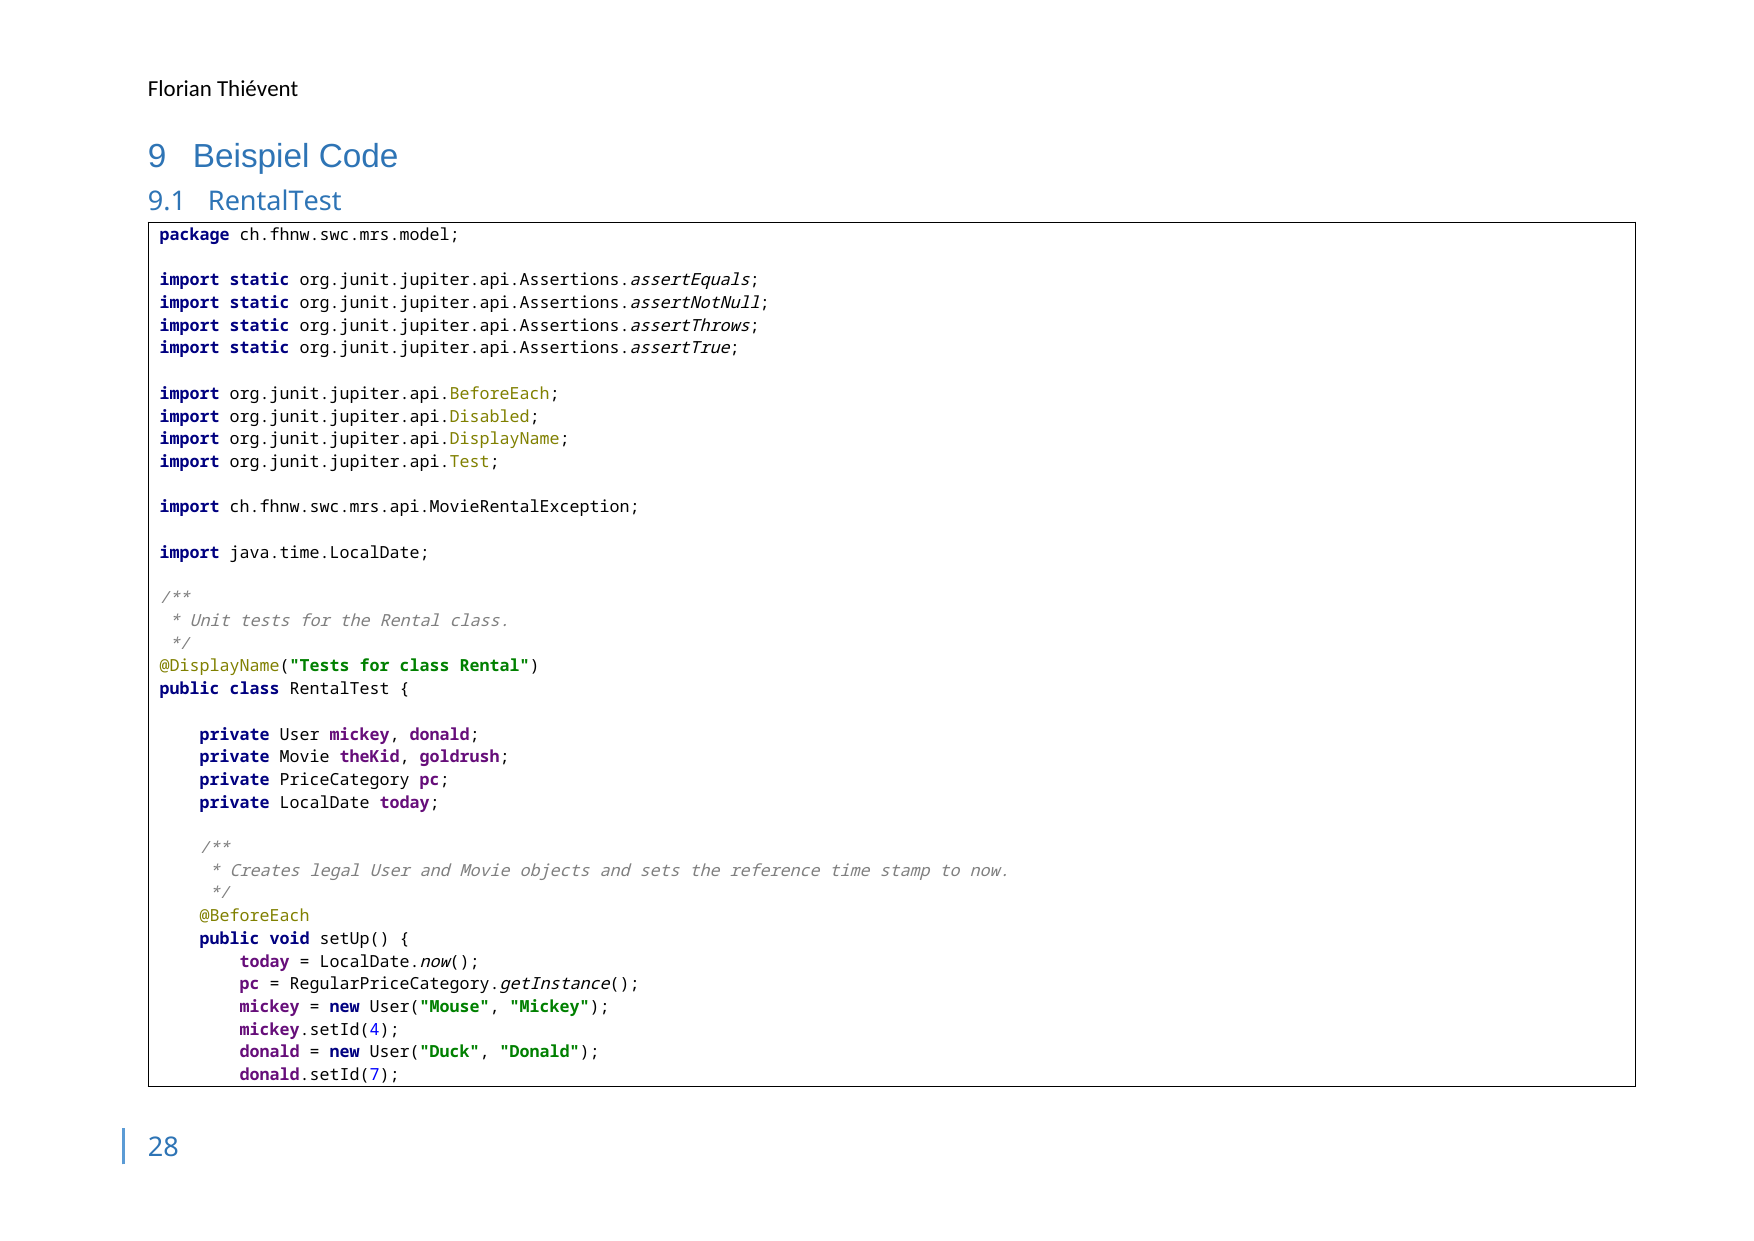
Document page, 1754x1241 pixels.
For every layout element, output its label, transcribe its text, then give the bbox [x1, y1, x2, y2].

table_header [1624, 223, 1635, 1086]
subtitle RentalTest [148, 182, 1636, 219]
subtitle Beispiel Code [148, 136, 1636, 174]
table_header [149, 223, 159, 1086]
